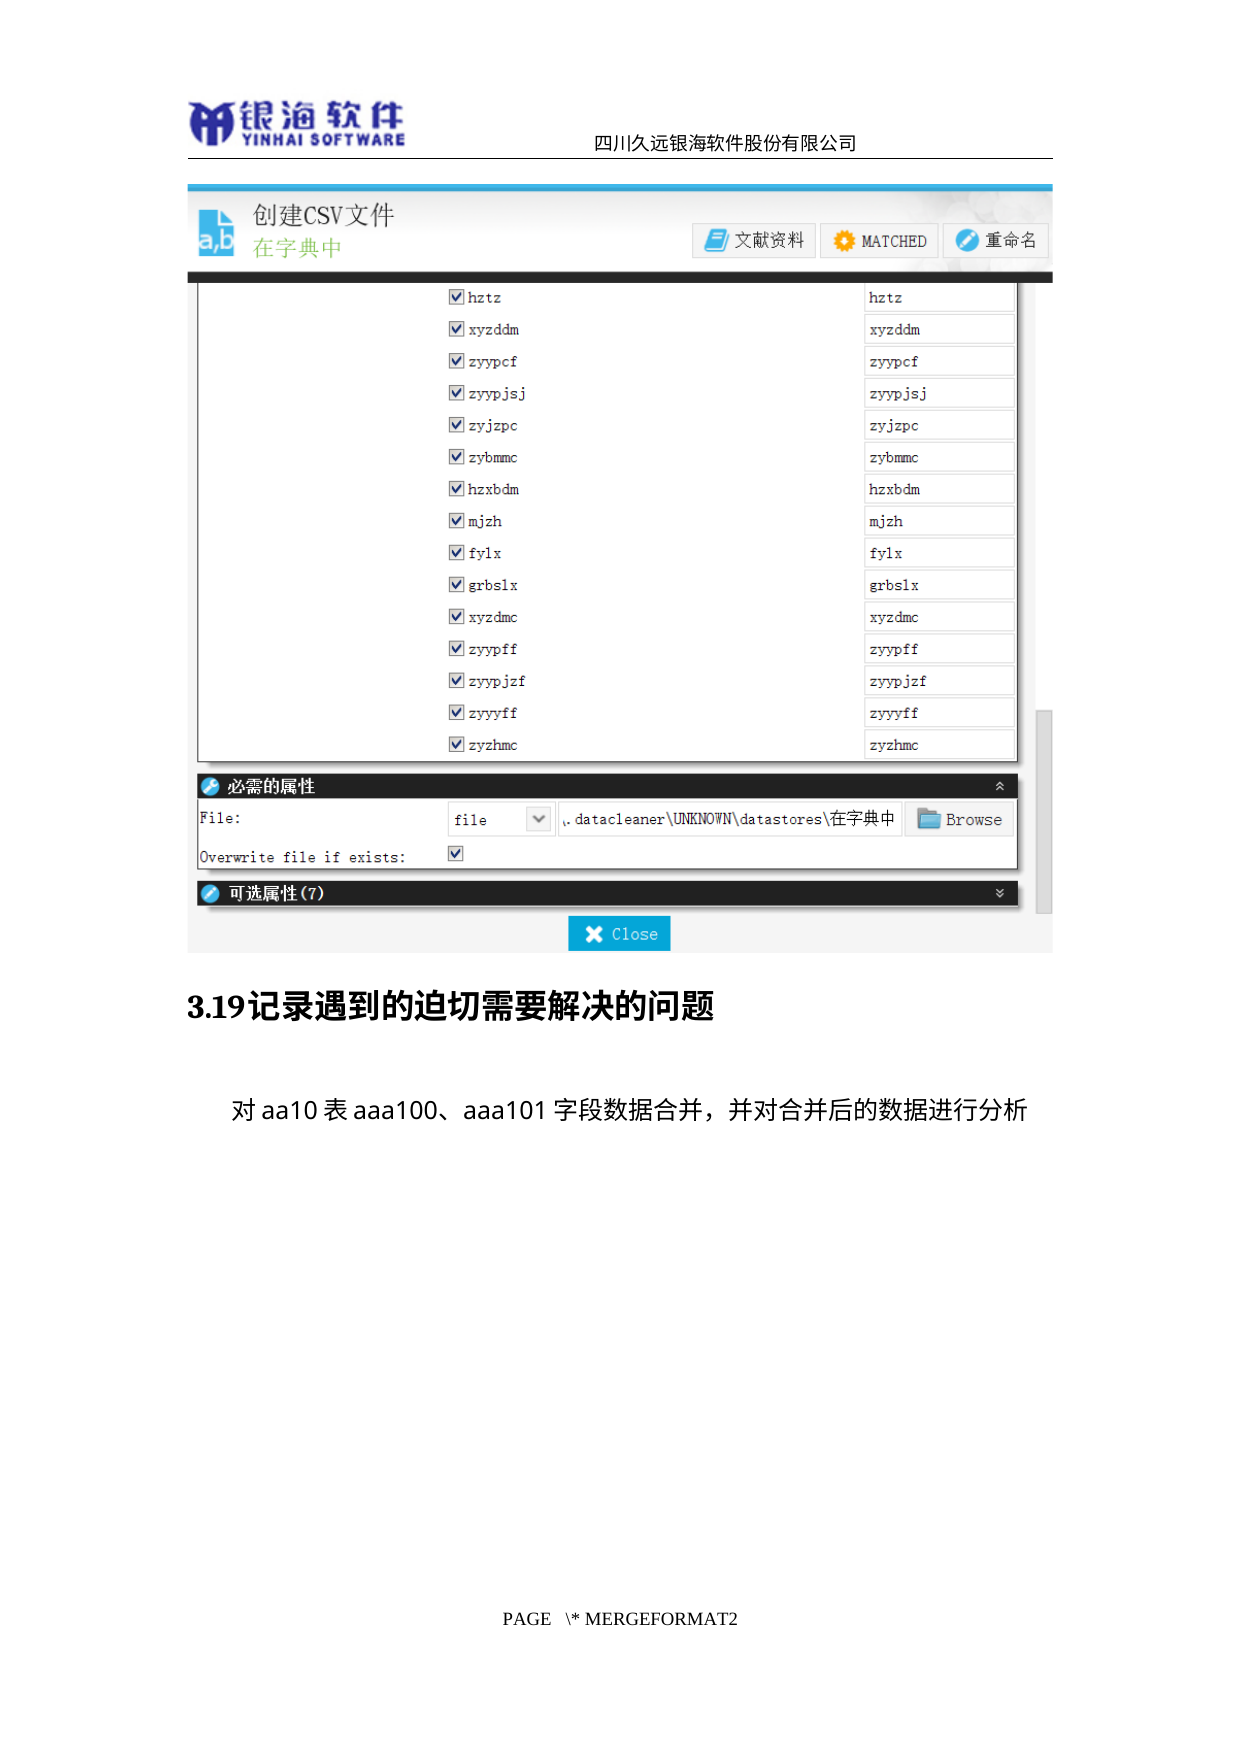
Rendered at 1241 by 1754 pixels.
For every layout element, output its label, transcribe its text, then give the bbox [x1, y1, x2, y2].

subtitle 记录遇到的迫切需要解决的问题 [187, 980, 1053, 1028]
picture [187, 184, 1053, 953]
picture [187, 88, 412, 150]
text 对aa10表aaa100、aaa101字段数据合并，并对合并后的数据进行分析 [187, 1090, 1053, 1127]
